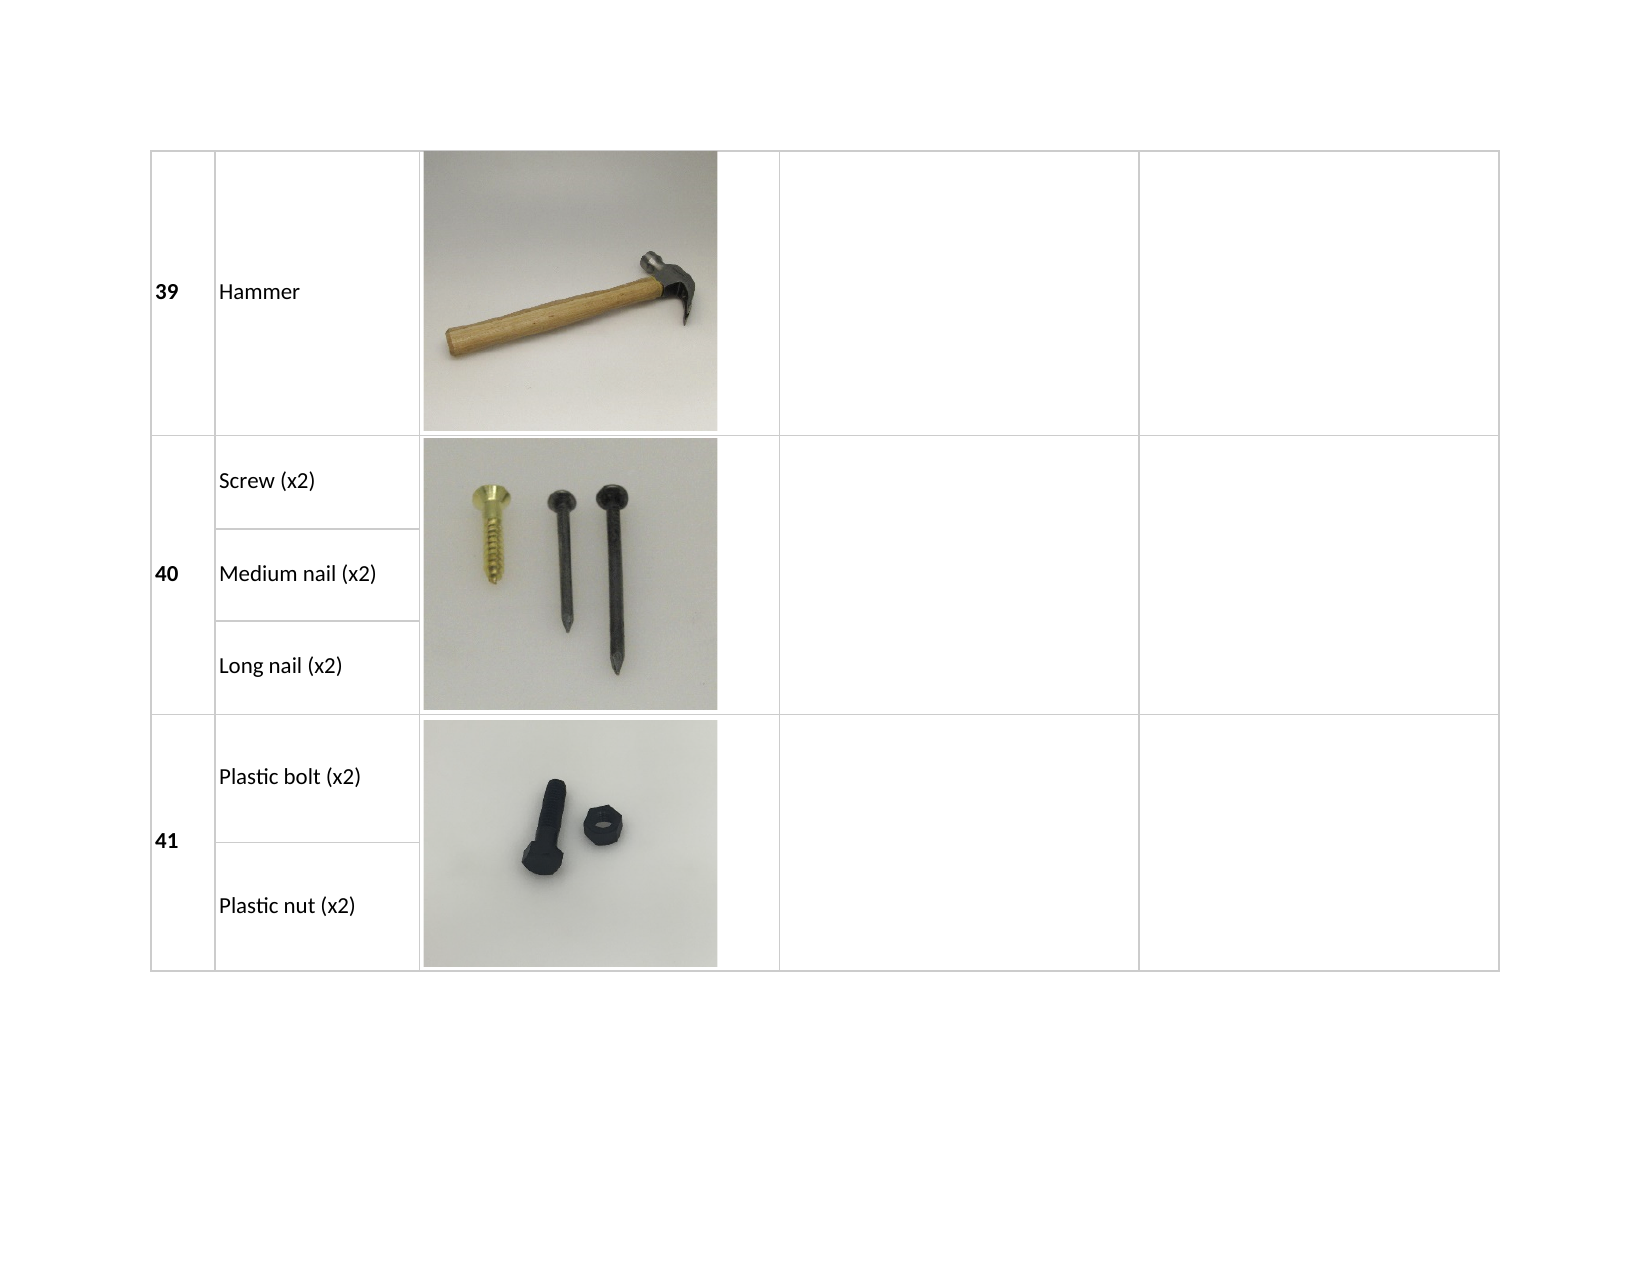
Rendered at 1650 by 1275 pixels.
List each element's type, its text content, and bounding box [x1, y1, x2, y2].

picture [423, 720, 718, 967]
table_cell Hammer [216, 152, 419, 434]
table_cell Long nail (x2) [216, 622, 419, 713]
table_cell Plastic nut (x2) [216, 843, 419, 970]
table_cell [1140, 436, 1498, 713]
table_cell 40 [152, 436, 214, 713]
table_cell [780, 152, 1138, 434]
picture [423, 151, 718, 431]
table_cell [1140, 715, 1498, 970]
table_cell Plastic bolt (x2) [216, 715, 419, 842]
picture [423, 438, 718, 710]
table_cell 39 [152, 152, 214, 434]
table_cell Screw (x2) [216, 436, 419, 528]
table_cell 41 [152, 715, 214, 970]
table_cell [420, 436, 779, 713]
table_cell [780, 436, 1138, 713]
table_cell [1140, 152, 1498, 434]
table_cell Medium nail (x2) [216, 530, 419, 620]
table_cell [780, 715, 1138, 970]
table_cell [420, 152, 779, 434]
table_cell [420, 715, 779, 970]
